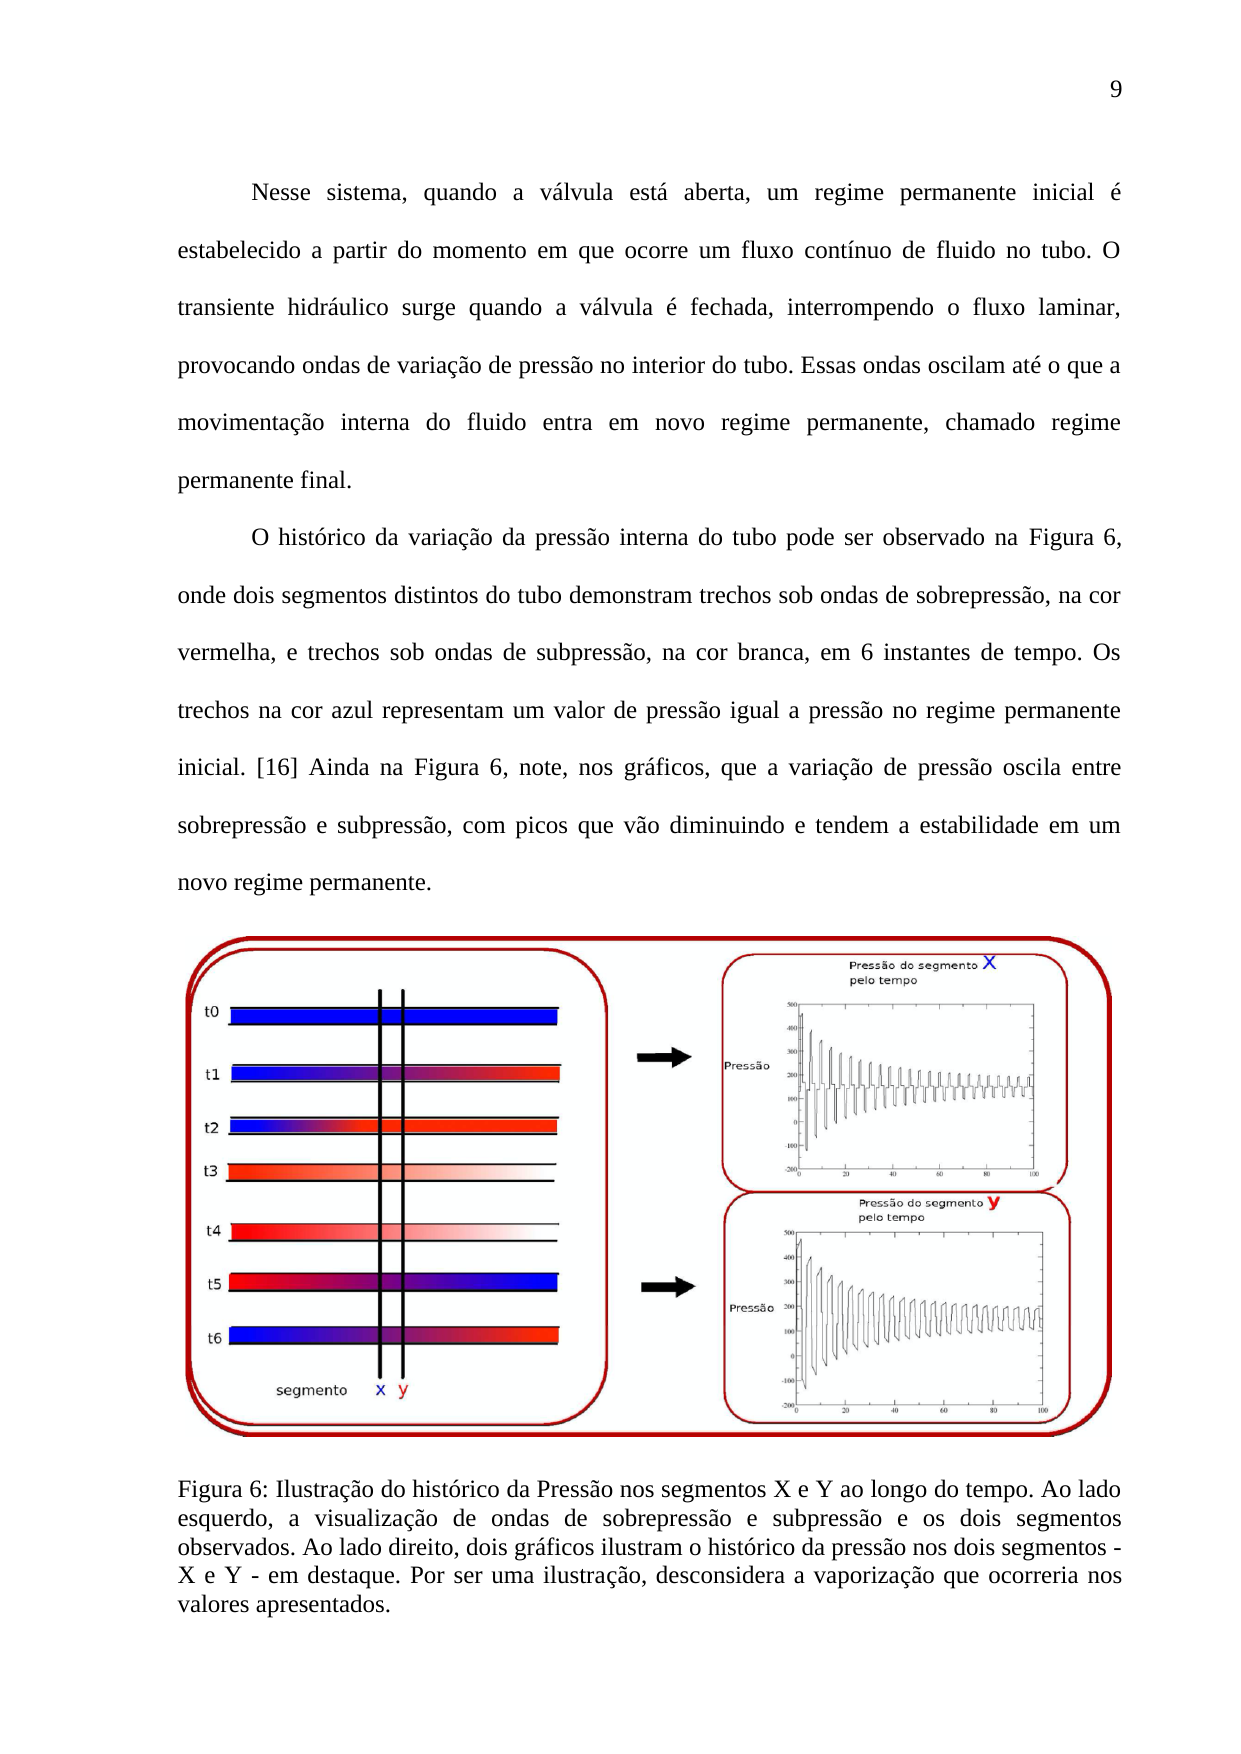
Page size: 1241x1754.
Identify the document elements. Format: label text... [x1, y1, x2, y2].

text Figura 6: Ilustração do histórico da Pressão nos segmentos X e Y ao longo do tempo. Ao lado esquerdo, a visualização de ondas de sobrepressão e subpressão e os dois segmentos observados. Ao lado direito, dois gráficos ilustram o histórico da pressão nos dois segmentos - X e Y - em destaque. Por ser uma ilustração, desconsidera a vaporização que ocorreria nos valores apresentados. [177, 1474, 1122, 1618]
list O histórico da variação da pressão interna do tubo pode ser observado na Figura 6, onde dois segmentos distintos do tubo demonstram trechos sob ondas de sobrepressão, na cor vermelha, e trechos sob ondas de subpressão, na cor branca, em 6 instantes de tempo. Os trechos na cor azul representam um valor de pressão igual a pressão no regime permanente inicial. [16] Ainda na Figura 6, note, nos gráficos, que a variação de pressão oscila entre sobrepressão e subpressão, com picos que vão diminuindo e tendem a estabilidade em um novo regime permanente. [177, 522, 1122, 896]
list Nesse sistema, quando a válvula está aberta, um regime permanente inicial é estabelecido a partir do momento em que ocorre um fluxo contínuo de fluido no tubo. O transiente hidráulico surge quando a válvula é fechada, interrompendo o fluxo laminar, provocando ondas de variação de pressão no interior do tubo. Essas ondas oscilam até o que a movimentação interna do fluido entra em novo regime permanente, chamado regime permanente final. [177, 177, 1122, 493]
picture [177, 924, 1123, 1446]
